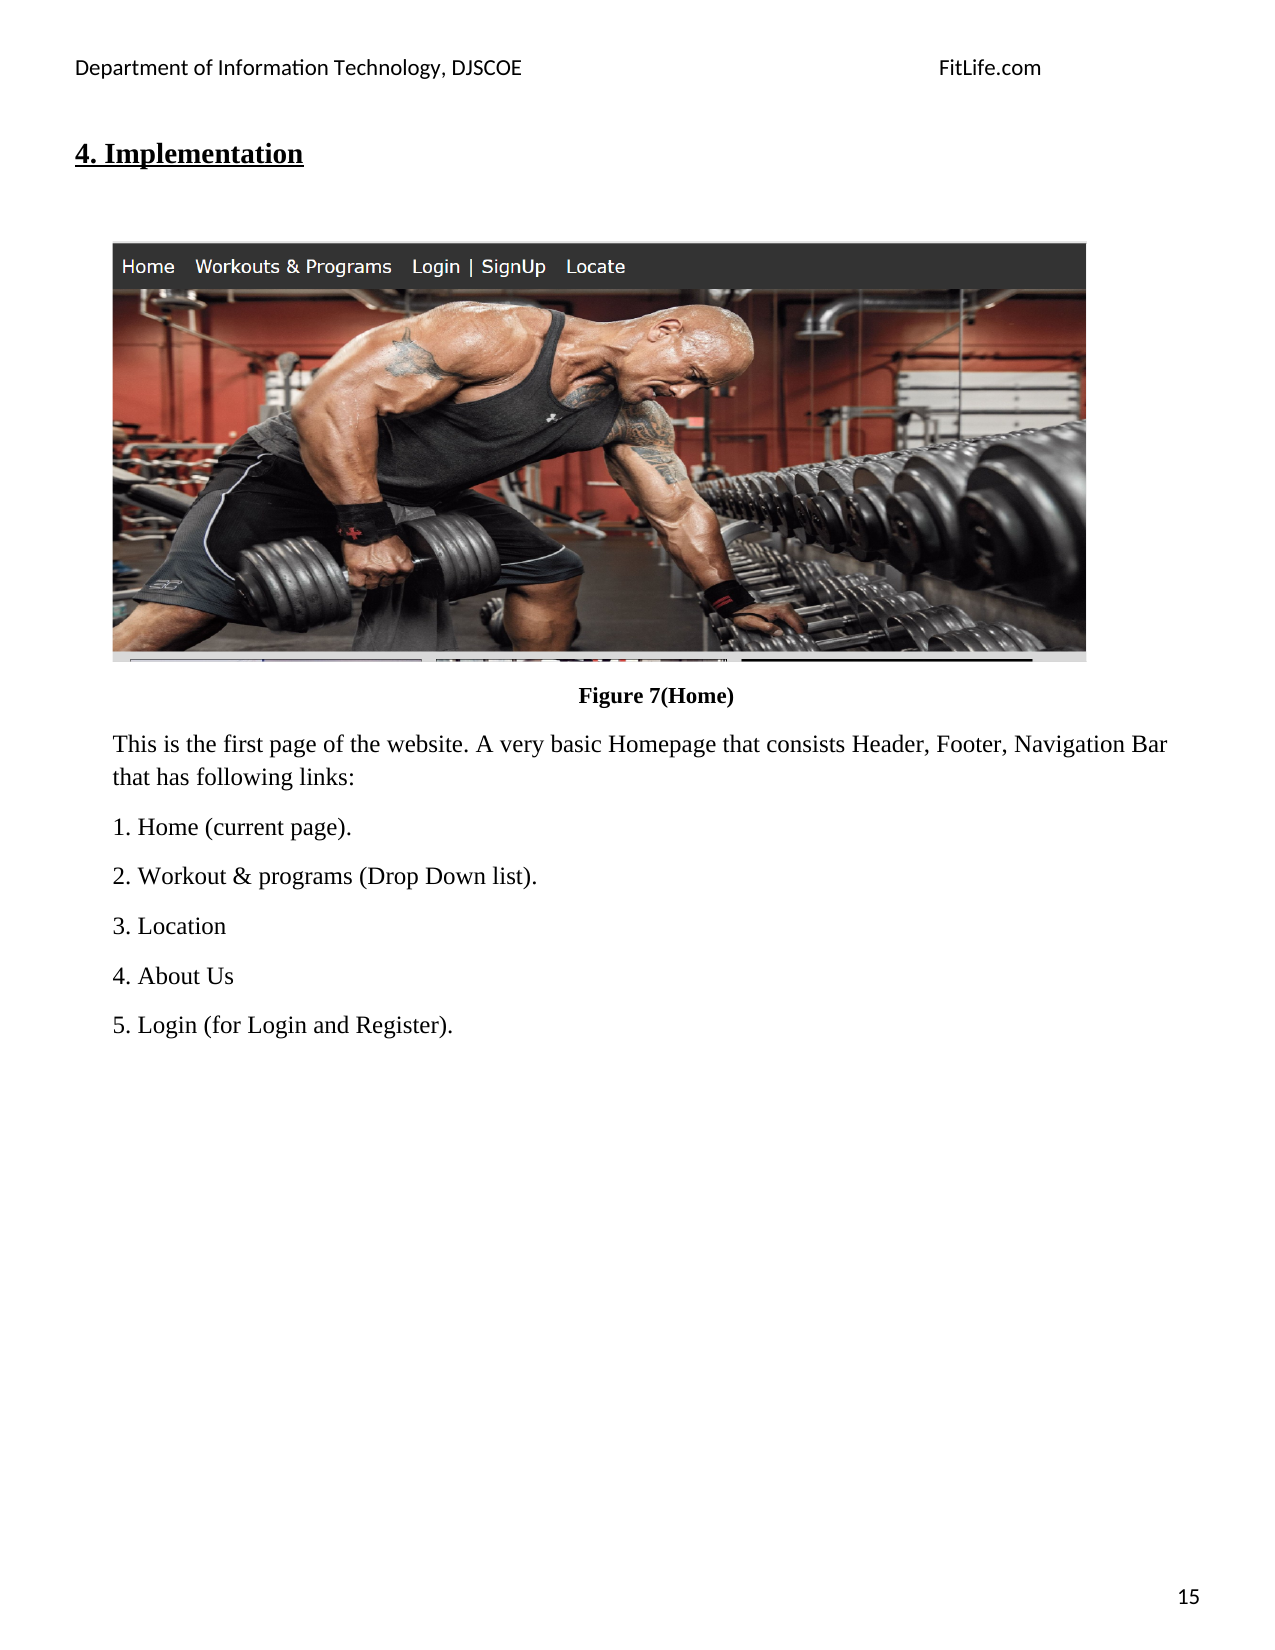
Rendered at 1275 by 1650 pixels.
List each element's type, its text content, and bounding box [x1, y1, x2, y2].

picture [112, 241, 1087, 662]
text 4. About Us [112, 961, 1200, 989]
text 5. Login (for Login and Register). [112, 1010, 1200, 1039]
text 2. Workout & programs (Drop Down list). [112, 861, 1200, 890]
text 1. Home (current page). [112, 812, 1200, 840]
text Figure 7(Home) [112, 682, 1200, 708]
text 4. Implementation [75, 136, 1200, 170]
text This is the first page of the website. A very basic Homepage that consists Header, Footer, Navigation Bar that has following links: [112, 729, 1200, 791]
text 3. Location [112, 911, 1200, 940]
